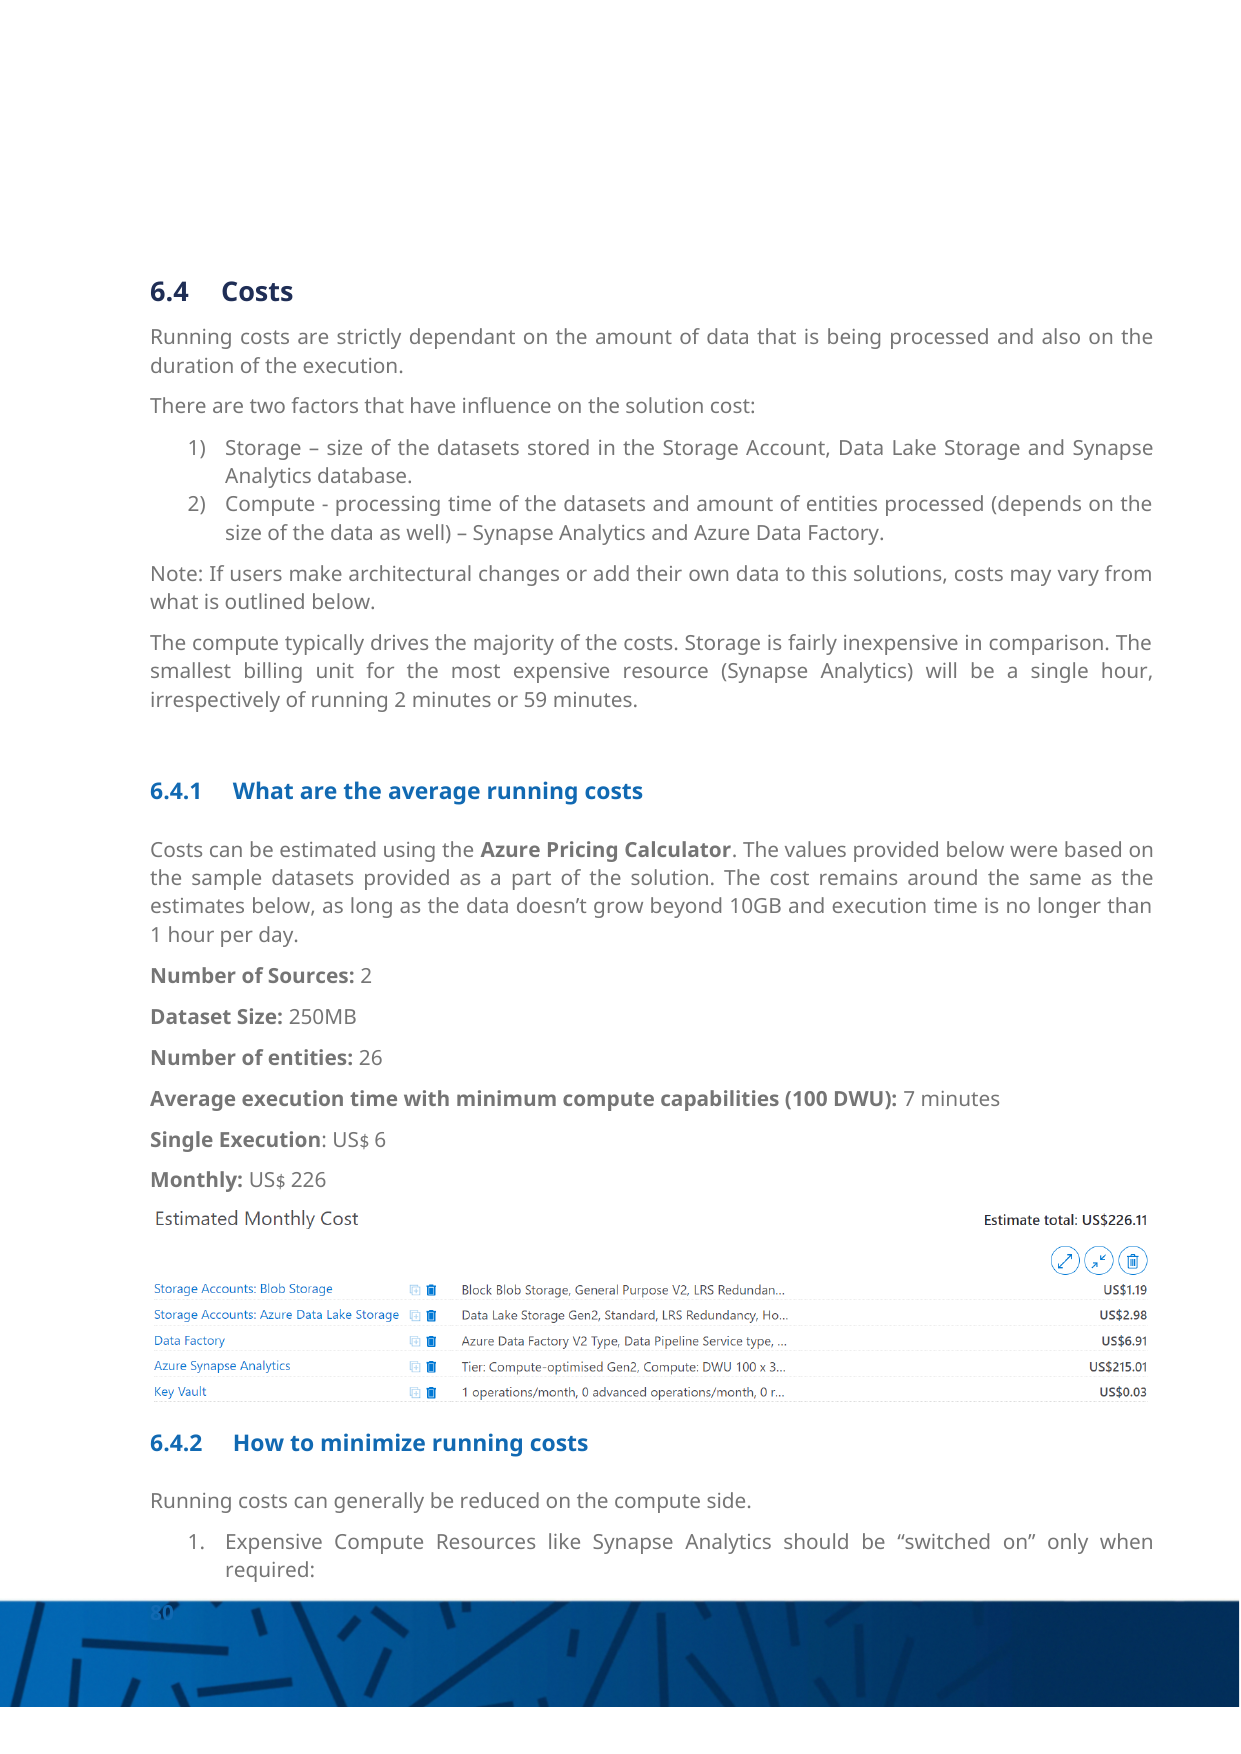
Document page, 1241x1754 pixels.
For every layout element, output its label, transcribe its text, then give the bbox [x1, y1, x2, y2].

text Costs can be estimated using the Azure Pricing Calculator. The values provided below were based on the sample datasets provided as a part of the solution. The cost remains around the same as the estimates below, as long as the data doesn’t grow beyond 10GB and execution time is no longer than 1 hour per day. [150, 835, 1155, 948]
text Dataset Size: 250MB [150, 1002, 1155, 1030]
list Expensive Compute Resources like Synapse Analytics should be “switched on” only when required: [187, 1527, 1155, 1584]
list Compute - processing time of the datasets and amount of entities processed (depends on the size of the data as well) – Synapse Analytics and Azure Data Factory. [187, 489, 1155, 546]
text Monthly: US$ 226 [150, 1166, 1155, 1194]
picture [0, 1598, 1240, 1707]
text Running costs can generally be reduced on the compute side. [150, 1486, 1155, 1514]
picture [150, 1206, 1154, 1406]
text Number of Sources: 2 [150, 961, 1155, 989]
text Running costs are strictly dependant on the amount of data that is being processed and also on the duration of the execution. [150, 322, 1155, 379]
list Storage – size of the datasets stored in the Storage Account, Data Lake Storage and Synapse Analytics database. [187, 433, 1155, 489]
text Single Execution: US$ 6 [150, 1125, 1155, 1153]
text There are two factors that have influence on the solution cost: [150, 392, 1155, 420]
text Number of entities: 26 [150, 1043, 1155, 1071]
text The compute typically drives the majority of the costs. Storage is fairly inexpensive in comparison. The smallest billing unit for the most expensive resource (Synapse Analytics) will be a single hour, irrespectively of running 2 minutes or 59 minutes. [150, 628, 1155, 713]
text Note: If users make architectural changes or add their own data to this solutions, costs may vary from what is outlined below. [150, 559, 1155, 616]
subtitle Costs [150, 273, 1155, 310]
text Average execution time with minimum compute capabilities (100 DWU): 7 minutes [150, 1084, 1155, 1112]
subtitle How to minimize running costs [150, 1427, 1155, 1458]
subtitle What are the average running costs [150, 775, 1155, 807]
